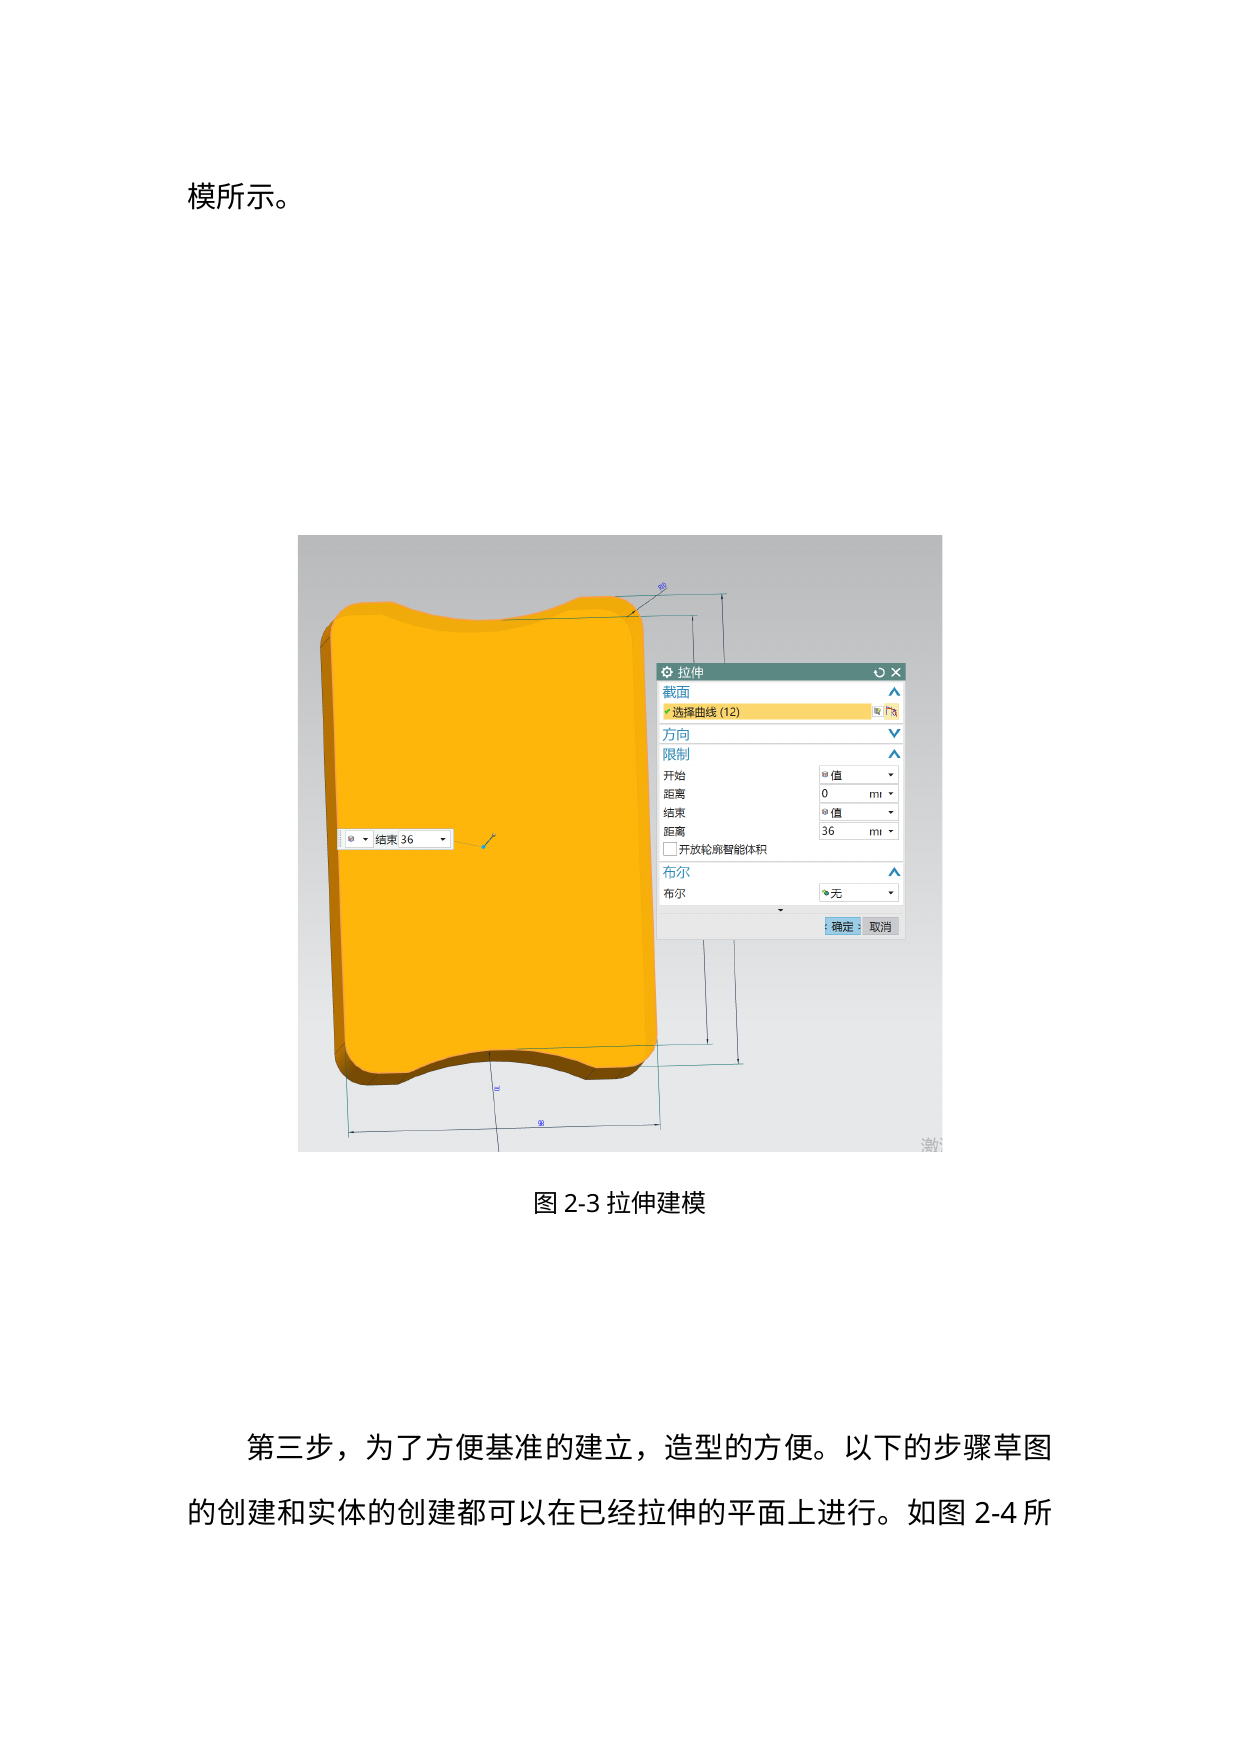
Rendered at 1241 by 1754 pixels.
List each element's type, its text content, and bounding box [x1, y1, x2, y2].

picture [297, 535, 943, 1152]
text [187, 162, 1053, 227]
text 图2-3 拉伸建模 [187, 1169, 1053, 1234]
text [187, 1413, 1053, 1543]
